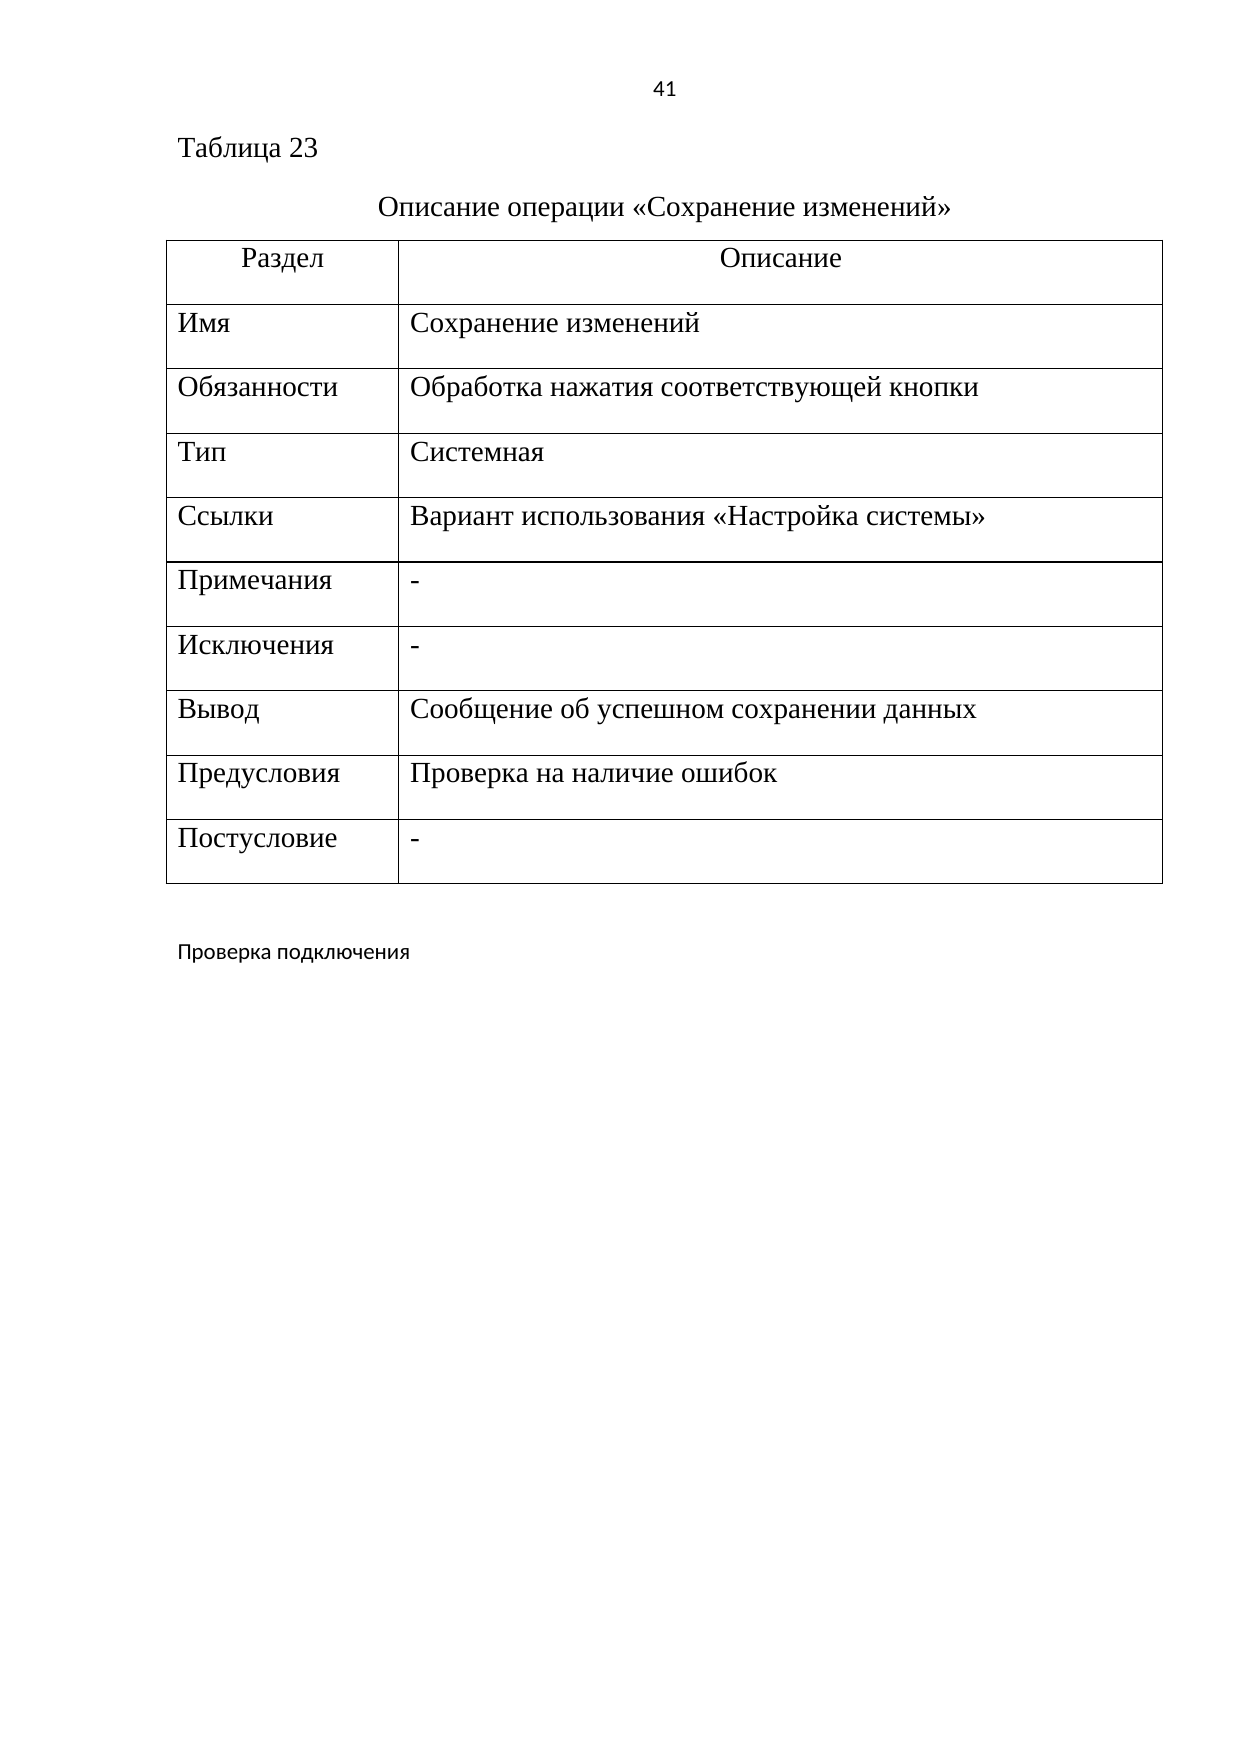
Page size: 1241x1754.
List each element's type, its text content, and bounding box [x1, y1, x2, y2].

table_header Раздел [167, 241, 398, 304]
text Таблица 23 [177, 130, 1152, 163]
text Проверка подключения [177, 937, 1152, 965]
table_cell Тип [167, 434, 398, 497]
table_cell Ссылки [167, 498, 398, 561]
table_cell Постусловие [167, 820, 398, 883]
table_cell Обязанности [167, 369, 398, 433]
table_cell - [399, 563, 1162, 626]
table_cell - [399, 627, 1162, 690]
table_cell Имя [167, 305, 398, 368]
table_cell Сохранение изменений [399, 305, 1162, 368]
table_cell Примечания [167, 563, 398, 626]
table_cell Предусловия [167, 756, 398, 819]
table_cell Исключения [167, 627, 398, 690]
table_cell Системная [399, 434, 1162, 497]
text Описание операции «Сохранение изменений» [177, 189, 1152, 223]
table_cell - [399, 820, 1162, 883]
table_cell Обработка нажатия соответствующей кнопки [399, 369, 1162, 433]
table_header Описание [399, 241, 1162, 304]
table_cell Сообщение об успешном сохранении данных [399, 691, 1162, 754]
table_cell Вывод [167, 691, 398, 754]
table_cell Вариант использования «Настройка системы» [399, 498, 1162, 561]
table_cell Проверка на наличие ошибок [399, 756, 1162, 819]
